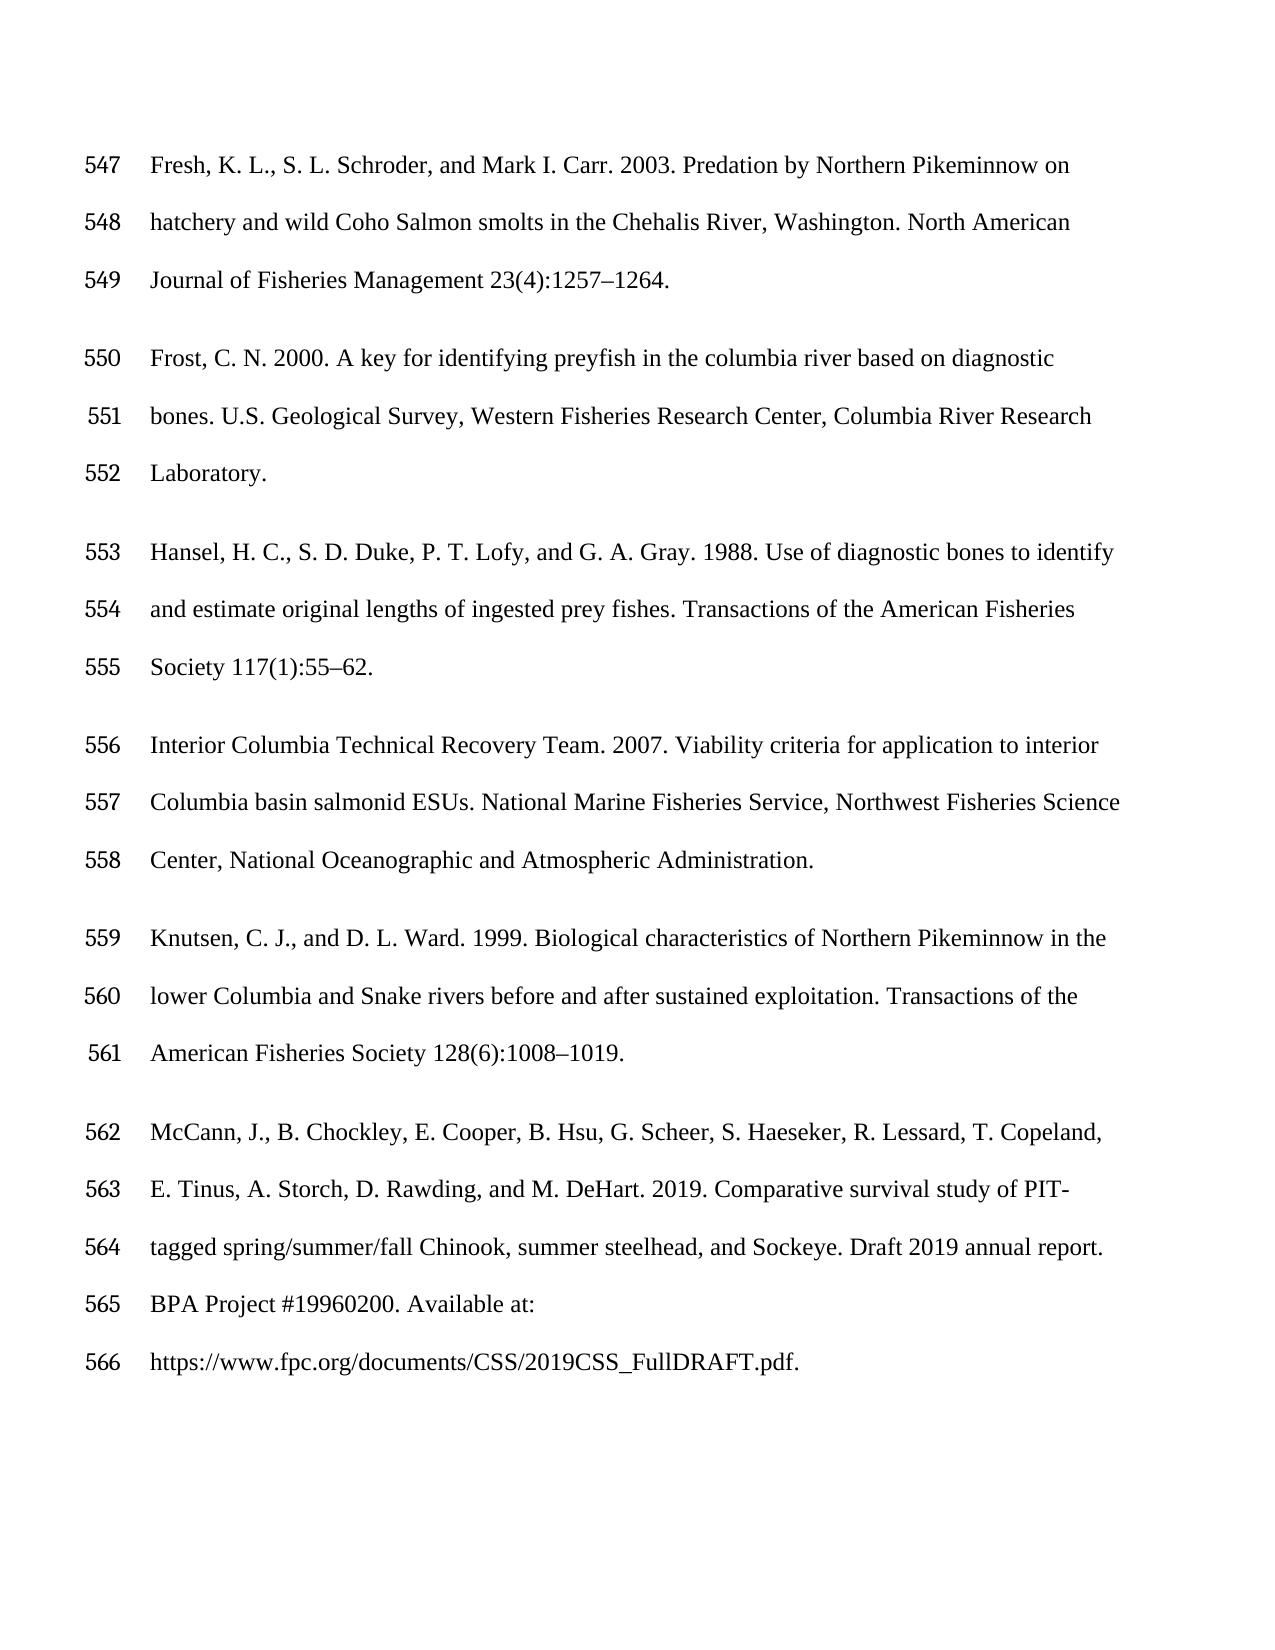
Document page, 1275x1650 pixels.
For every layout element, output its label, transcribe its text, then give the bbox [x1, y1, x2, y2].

text Interior Columbia Technical Recovery Team. 2007. Viability criteria for application to interior Columbia basin salmonid ESUs. National Marine Fisheries Service, Northwest Fisheries Science Center, National Oceanographic and Atmospheric Administration. [150, 730, 1125, 874]
text Fresh, K. L., S. L. Schroder, and Mark I. Carr. 2003. Predation by Northern Pikeminnow on hatchery and wild Coho Salmon smolts in the Chehalis River, Washington. North American Journal of Fisheries Management 23(4):1257–1264. [150, 150, 1125, 294]
text McCann, J., B. Chockley, E. Cooper, B. Hsu, G. Scheer, S. Haeseker, R. Lessard, T. Copeland, E. Tinus, A. Storch, D. Rawding, and M. DeHart. 2019. Comparative survival study of PIT-tagged spring/summer/fall Chinook, summer steelhead, and Sockeye. Draft 2019 annual report. BPA Project #19960200. Available at: https://www.fpc.org/documents/CSS/2019CSS_FullDRAFT.pdf. [150, 1117, 1125, 1375]
text Hansel, H. C., S. D. Duke, P. T. Lofy, and G. A. Gray. 1988. Use of diagnostic bones to identify and estimate original lengths of ingested prey fishes. Transactions of the American Fisheries Society 117(1):55–62. [150, 537, 1125, 680]
text Knutsen, C. J., and D. L. Ward. 1999. Biological characteristics of Northern Pikeminnow in the lower Columbia and Snake rivers before and after sustained exploitation. Transactions of the American Fisheries Society 128(6):1008–1019. [150, 923, 1125, 1067]
text Frost, C. N. 2000. A key for identifying preyfish in the columbia river based on diagnostic bones. U.S. Geological Survey, Western Fisheries Research Center, Columbia River Research Laboratory. [150, 343, 1125, 487]
